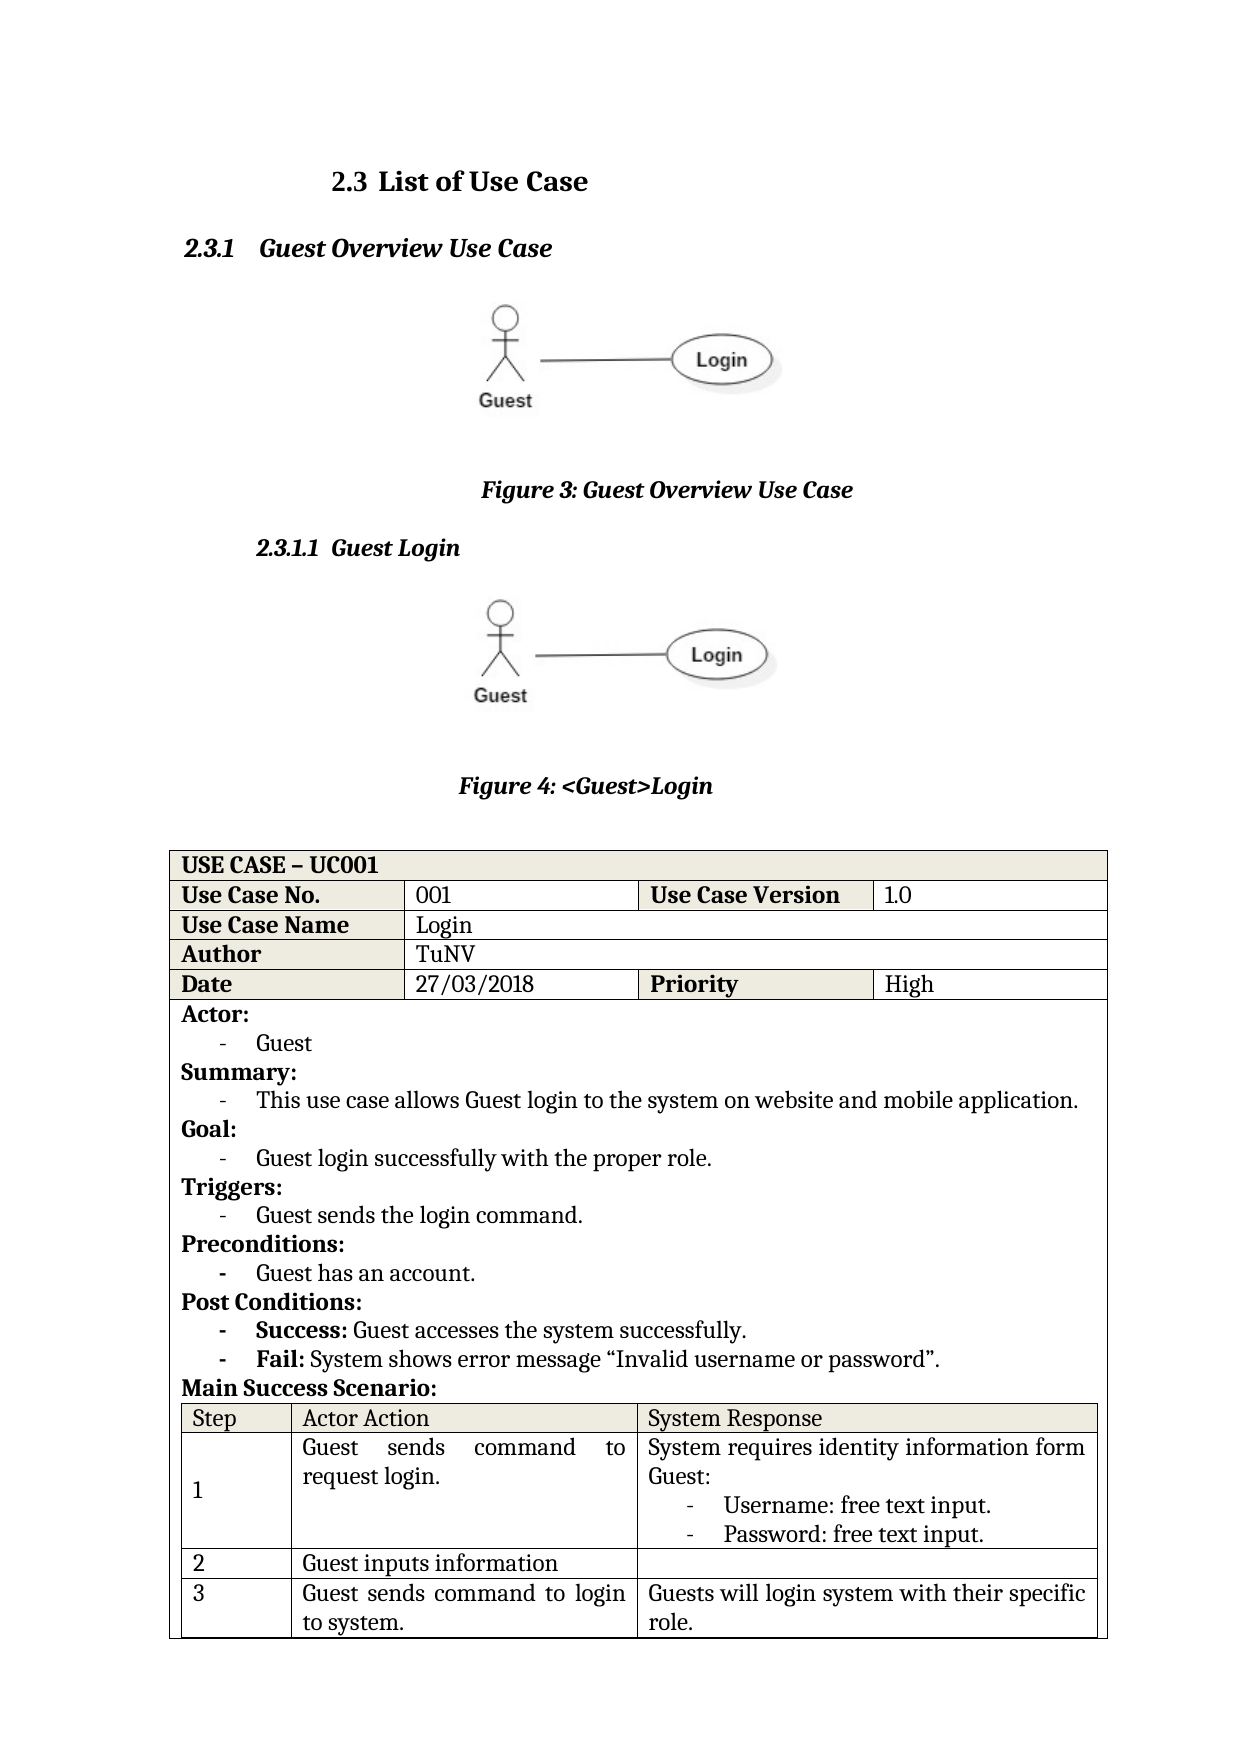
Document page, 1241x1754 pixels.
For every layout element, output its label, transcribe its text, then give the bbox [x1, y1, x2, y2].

table_cell 1.0 [874, 881, 1107, 909]
table_cell TuNV [405, 940, 1107, 969]
text 2.3.1.1 Guest Login [181, 534, 1171, 563]
list Guest Overview Use Case [184, 233, 1171, 264]
picture [458, 290, 829, 477]
table_cell Login [405, 911, 1107, 939]
subtitle List of Use Case [331, 164, 1171, 199]
table_cell Use Case Name [170, 911, 404, 939]
table_cell 27/03/2018 [405, 970, 638, 999]
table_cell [170, 1000, 1107, 1638]
text Figure 3: Guest Overview Use Case [406, 476, 1171, 505]
table_cell Date [170, 970, 404, 999]
table_header USE CASE – UC001 [170, 851, 1107, 880]
table_cell Use Case No. [170, 881, 404, 909]
table_cell High [874, 970, 1107, 999]
table_cell Priority [639, 970, 873, 999]
table_cell 001 [405, 881, 638, 909]
table_cell Use Case Version [639, 881, 873, 909]
picture [453, 585, 825, 772]
text Figure 4: <Guest>Login [331, 772, 766, 801]
table_cell Author [170, 940, 404, 969]
